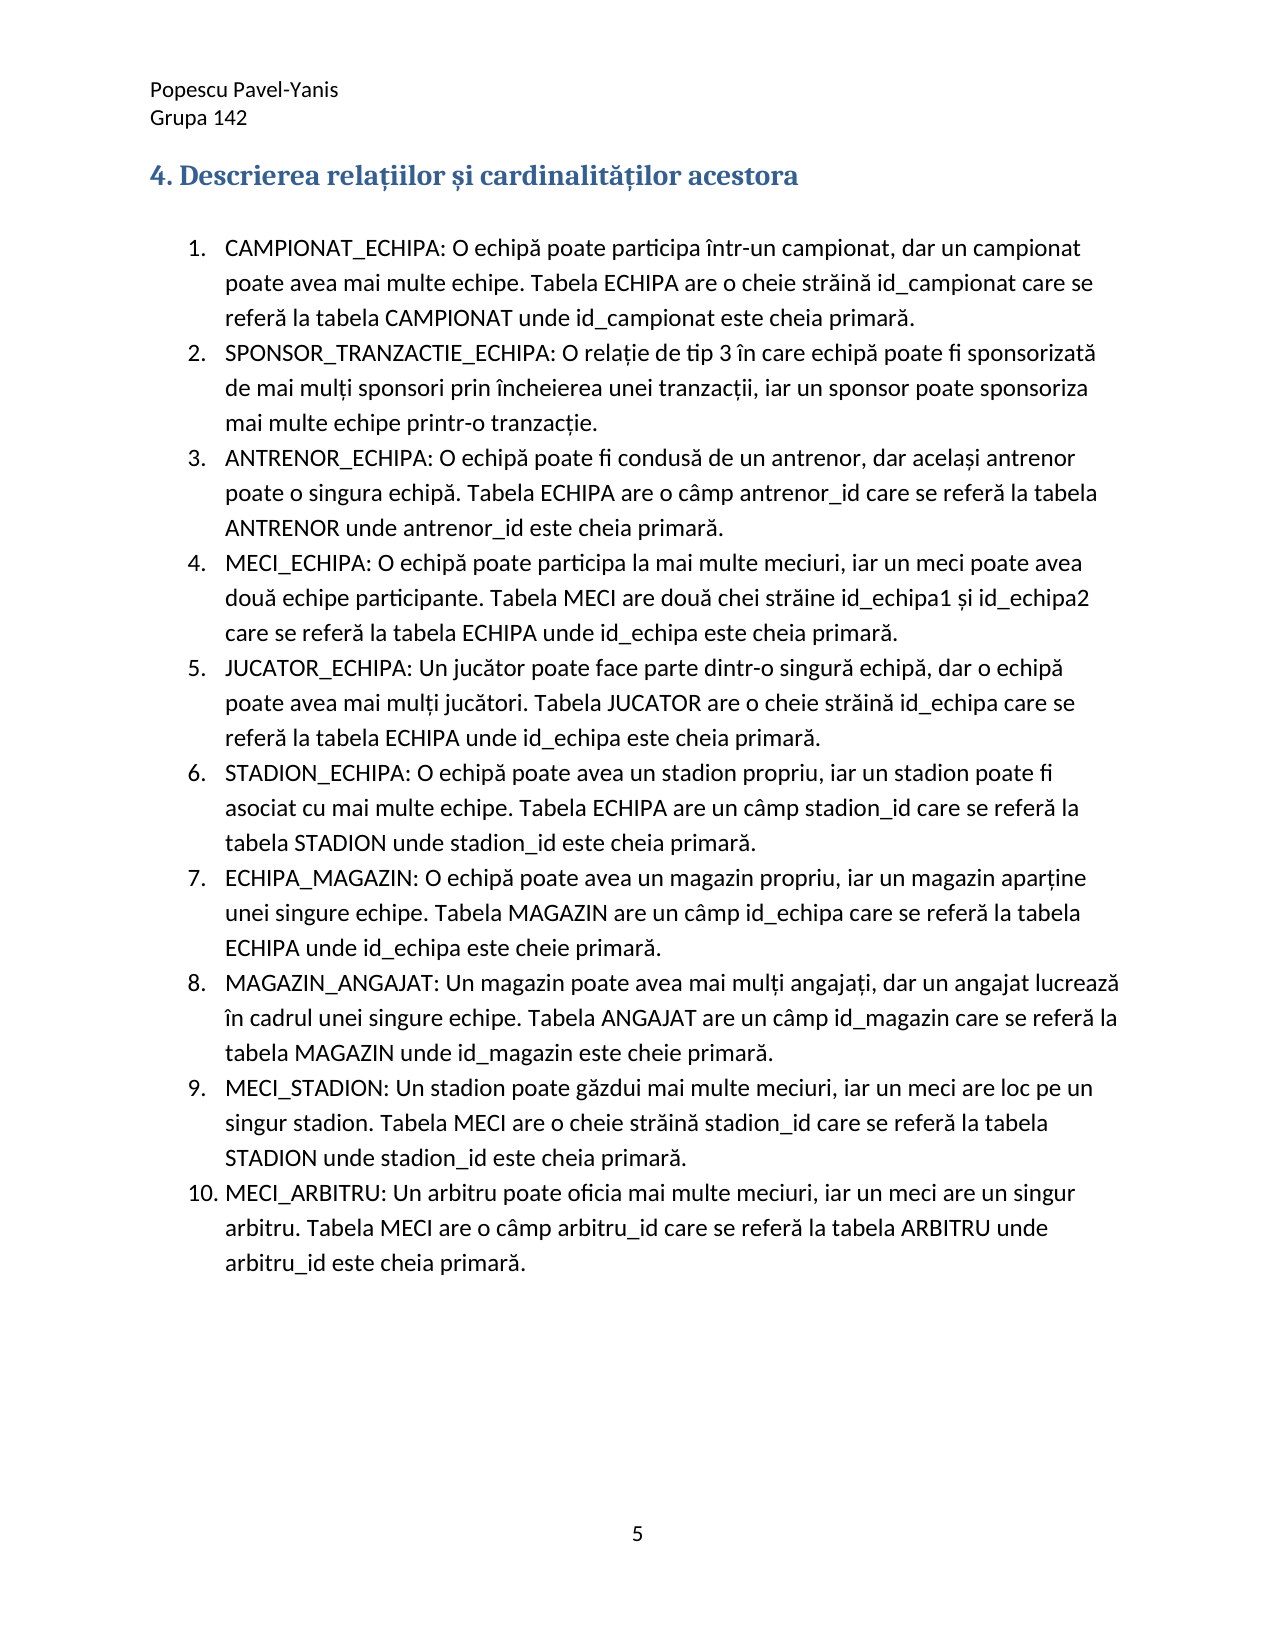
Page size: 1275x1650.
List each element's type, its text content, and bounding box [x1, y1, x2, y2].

list MECI_STADION: Un stadion poate găzdui mai multe meciuri, iar un meci are loc pe un singur stadion. Tabela MECI are o cheie străină stadion_id care se referă la tabela STADION unde stadion_id este cheia primară. [187, 1073, 1125, 1173]
subtitle 4. Descrierea relațiilor și cardinalităților acestora [150, 159, 1125, 193]
list MECI_ECHIPA: O echipă poate participa la mai multe meciuri, iar un meci poate avea două echipe participante. Tabela MECI are două chei străine id_echipa1 și id_echipa2 care se referă la tabela ECHIPA unde id_echipa este cheia primară. [187, 548, 1125, 648]
list ANTRENOR_ECHIPA: O echipă poate fi condusă de un antrenor, dar același antrenor poate o singura echipă. Tabela ECHIPA are o câmp antrenor_id care se referă la tabela ANTRENOR unde antrenor_id este cheia primară. [187, 443, 1125, 543]
list JUCATOR_ECHIPA: Un jucător poate face parte dintr-o singură echipă, dar o echipă poate avea mai mulți jucători. Tabela JUCATOR are o cheie străină id_echipa care se referă la tabela ECHIPA unde id_echipa este cheia primară. [187, 653, 1125, 753]
list MECI_ARBITRU: Un arbitru poate oficia mai multe meciuri, iar un meci are un singur arbitru. Tabela MECI are o câmp arbitru_id care se referă la tabela ARBITRU unde arbitru_id este cheia primară. [187, 1178, 1125, 1278]
list ECHIPA_MAGAZIN: O echipă poate avea un magazin propriu, iar un magazin aparține unei singure echipe. Tabela MAGAZIN are un câmp id_echipa care se referă la tabela ECHIPA unde id_echipa este cheie primară. [187, 863, 1125, 963]
list SPONSOR_TRANZACTIE_ECHIPA: O relație de tip 3 în care echipă poate fi sponsorizată de mai mulți sponsori prin încheierea unei tranzacții, iar un sponsor poate sponsoriza mai multe echipe printr-o tranzacție. [187, 338, 1125, 438]
list CAMPIONAT_ECHIPA: O echipă poate participa într-un campionat, dar un campionat poate avea mai multe echipe. Tabela ECHIPA are o cheie străină id_campionat care se referă la tabela CAMPIONAT unde id_campionat este cheia primară. [187, 233, 1125, 333]
list MAGAZIN_ANGAJAT: Un magazin poate avea mai mulți angajați, dar un angajat lucrează în cadrul unei singure echipe. Tabela ANGAJAT are un câmp id_magazin care se referă la tabela MAGAZIN unde id_magazin este cheie primară. [187, 968, 1125, 1068]
list STADION_ECHIPA: O echipă poate avea un stadion propriu, iar un stadion poate fi asociat cu mai multe echipe. Tabela ECHIPA are un câmp stadion_id care se referă la tabela STADION unde stadion_id este cheia primară. [187, 758, 1125, 858]
